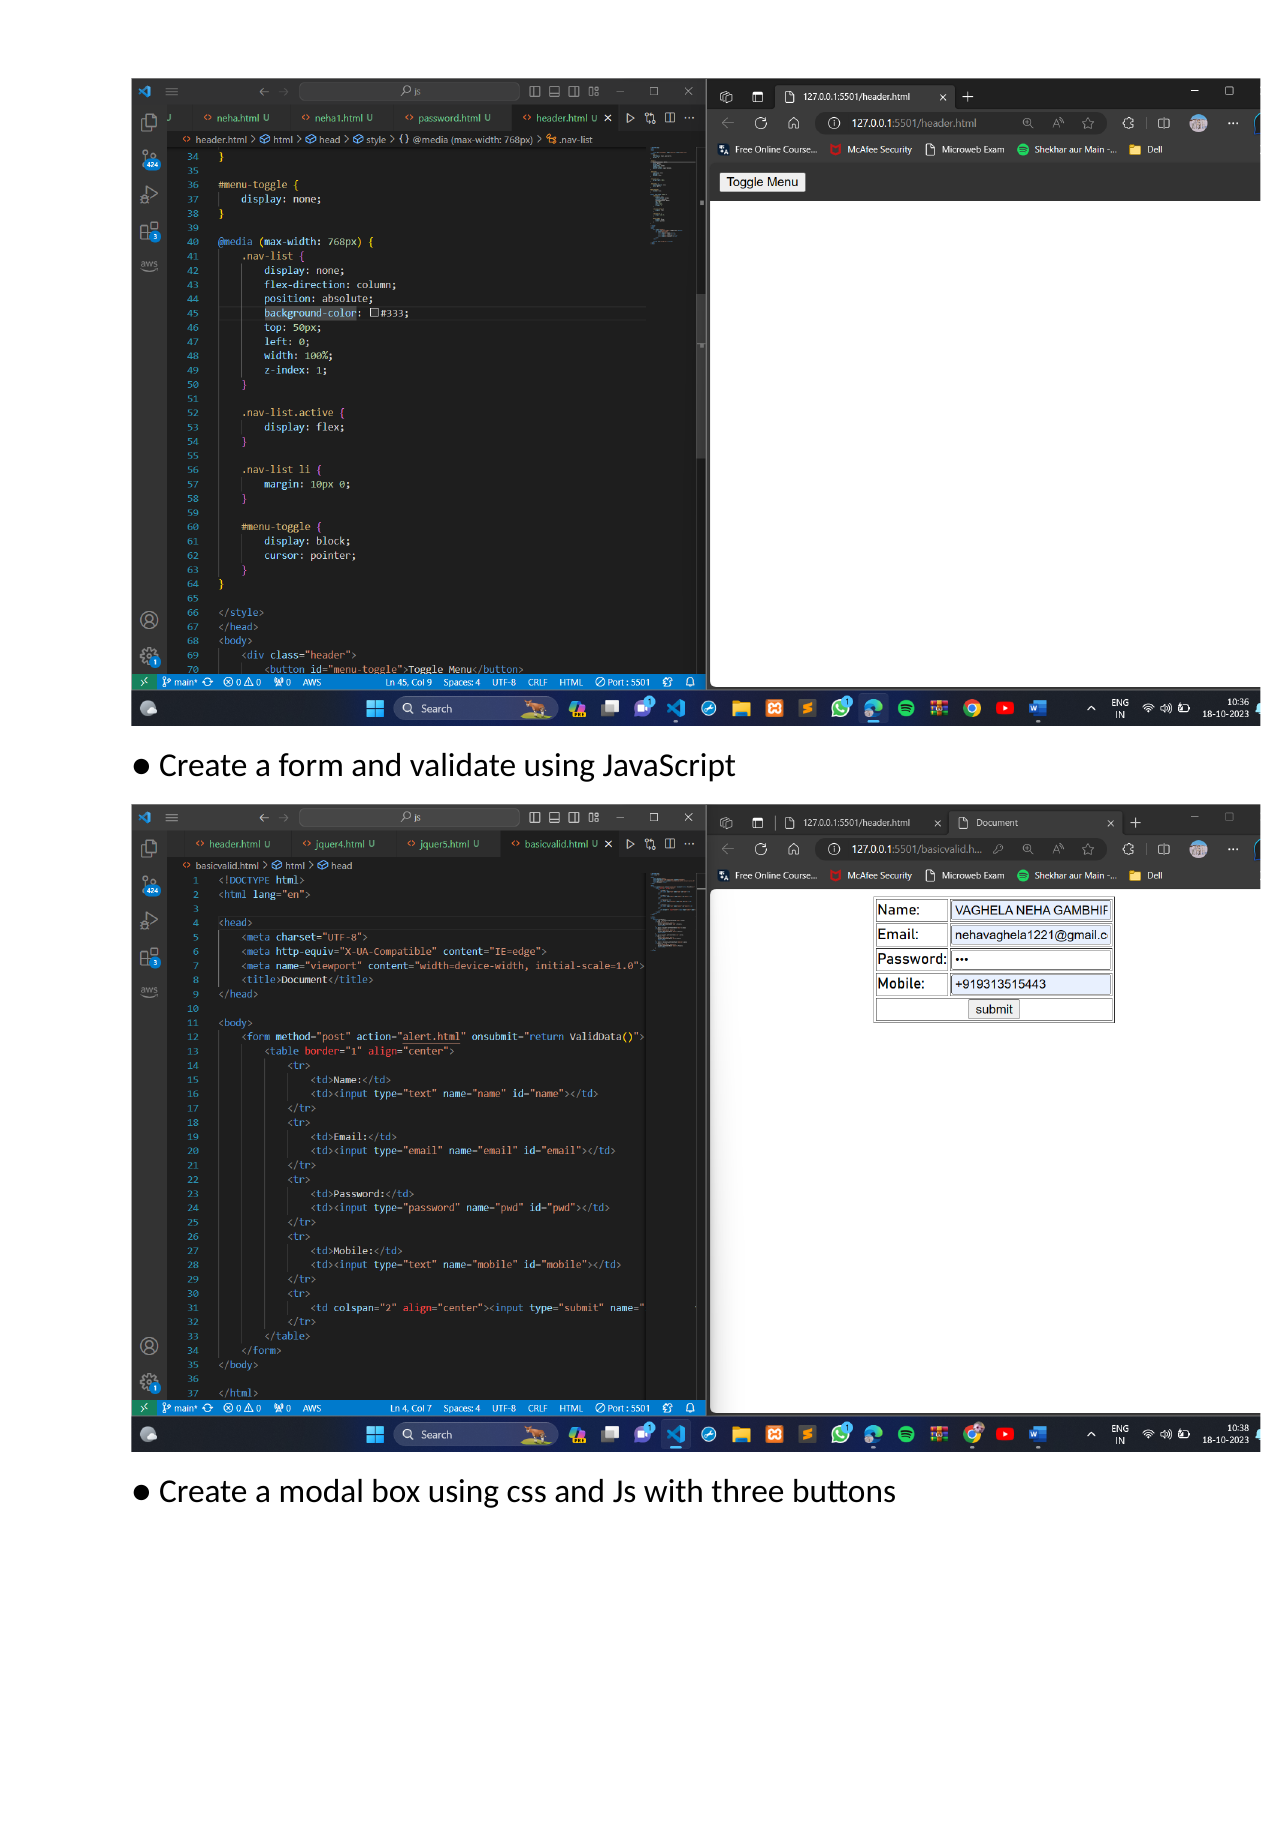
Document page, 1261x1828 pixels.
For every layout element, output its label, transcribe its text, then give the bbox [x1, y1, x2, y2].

picture [131, 804, 1261, 1452]
text ● Create a modal box using css and Js with three buttons [131, 1470, 1243, 1511]
text ● Create a form and validate using JavaScript [131, 744, 1243, 785]
picture [131, 78, 1261, 726]
